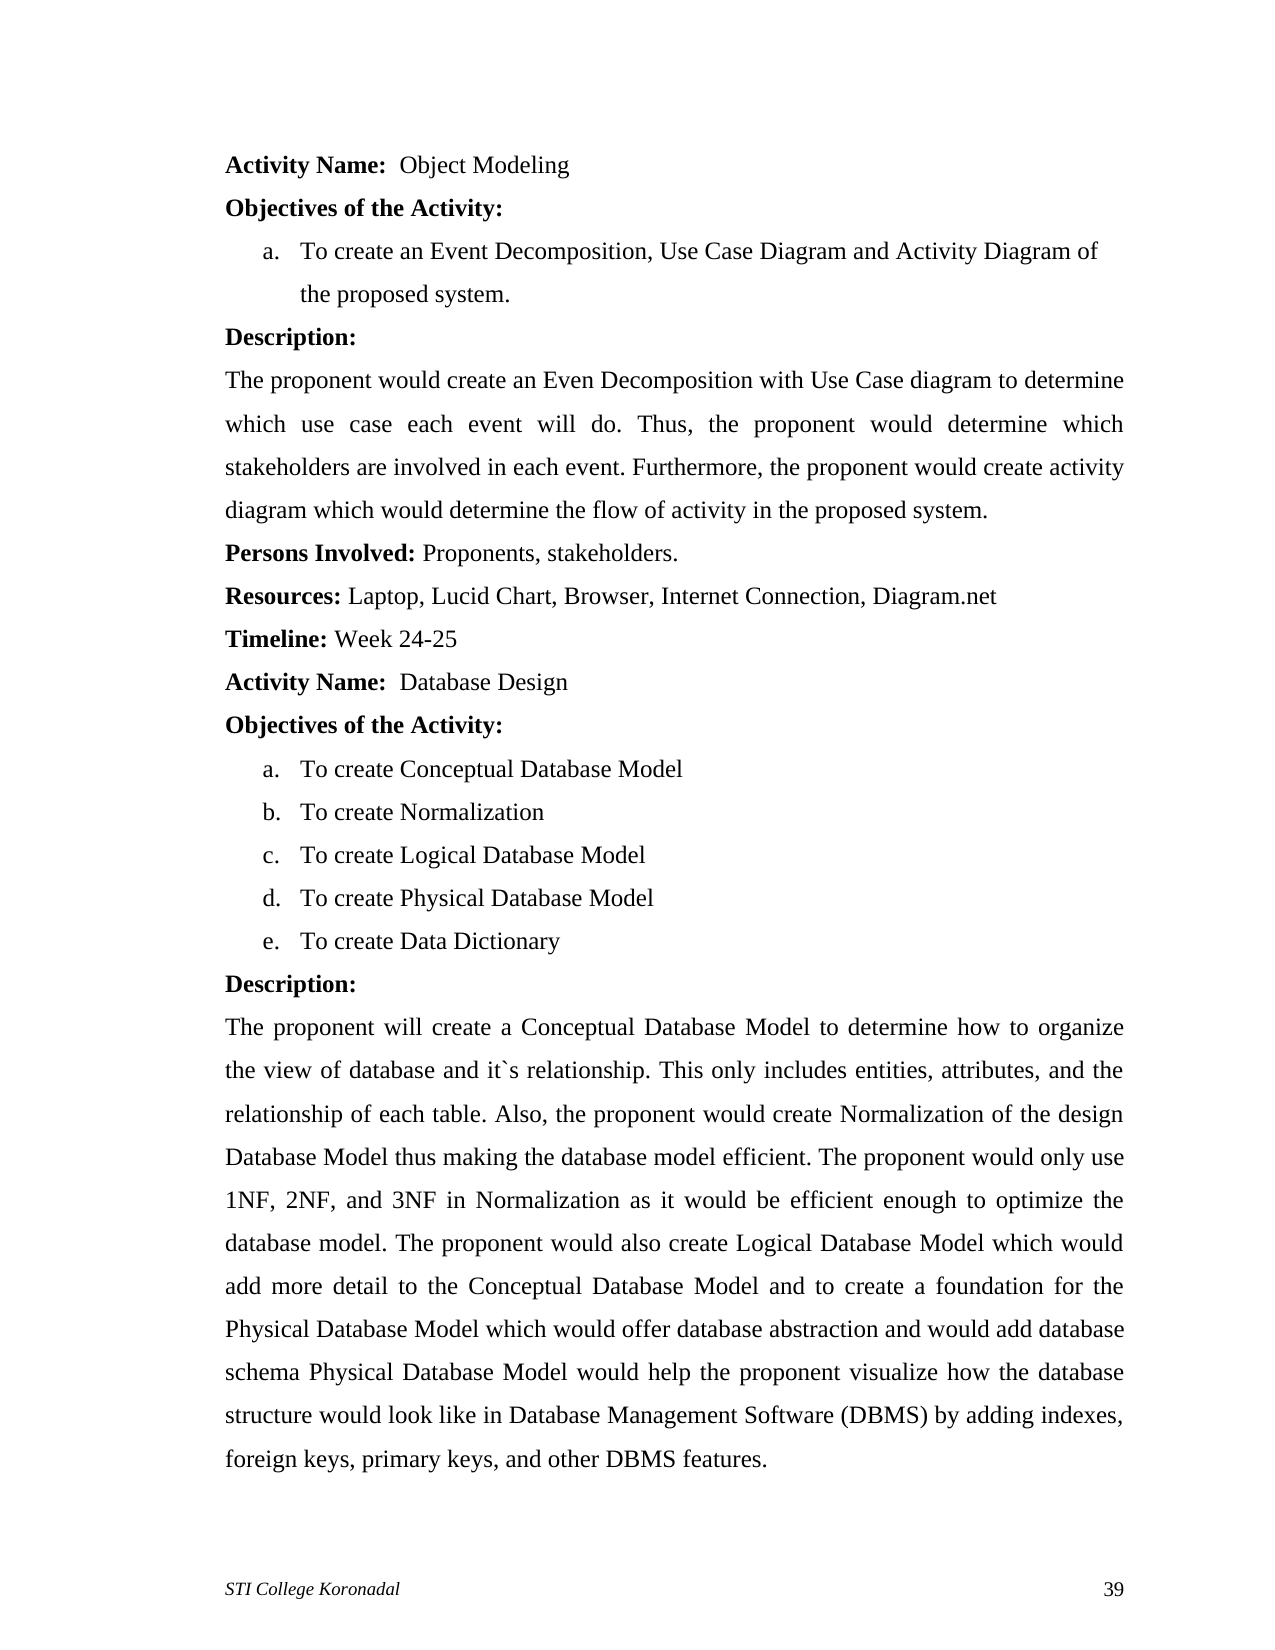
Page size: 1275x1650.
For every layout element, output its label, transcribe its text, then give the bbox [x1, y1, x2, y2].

list To create Physical Database Model [262, 883, 1125, 912]
text The proponent will create a Conceptual Database Model to determine how to organize the view of database and it`s relationship. This only includes entities, attributes, and the relationship of each table. Also, the proponent would create Normalization of the design Database Model thus making the database model efficient. The proponent would only use 1NF, 2NF, and 3NF in Normalization as it would be efficient enough to optimize the database model. The proponent would also create Logical Database Model which would add more detail to the Conceptual Database Model and to create a foundation for the Physical Database Model which would offer database abstraction and would add database schema Physical Database Model would help the proponent visualize how the database structure would look like in Database Management Software (DBMS) by adding indexes, foreign keys, primary keys, and other DBMS features. [225, 1012, 1125, 1472]
text The proponent would create an Even Decomposition with Use Case diagram to determine which use case each event will do. Thus, the proponent would determine which stakeholders are involved in each event. Furthermore, the proponent would create activity diagram which would determine the flow of activity in the proposed system. [225, 366, 1125, 524]
list To create an Event Decomposition, Use Case Diagram and Activity Diagram of the proposed system. [262, 236, 1125, 308]
list To create Data Dictionary [262, 926, 1125, 955]
list To create Normalization [262, 797, 1125, 826]
text Description: [225, 969, 1125, 998]
text Objectives of the Activity: [225, 193, 1125, 222]
text Activity Name: Object Modeling [225, 150, 1125, 179]
text Description: [225, 322, 1125, 351]
list To create Conceptual Database Model [262, 754, 1125, 782]
text Timeline: Week 24-25 [225, 624, 1125, 653]
text Activity Name: Database Design [225, 667, 1125, 696]
text Resources: Laptop, Lucid Chart, Browser, Internet Connection, Diagram.net [225, 581, 1125, 610]
text Persons Involved: Proponents, stakeholders. [225, 538, 1125, 567]
text Objectives of the Activity: [225, 711, 1125, 739]
list To create Logical Database Model [262, 840, 1125, 869]
